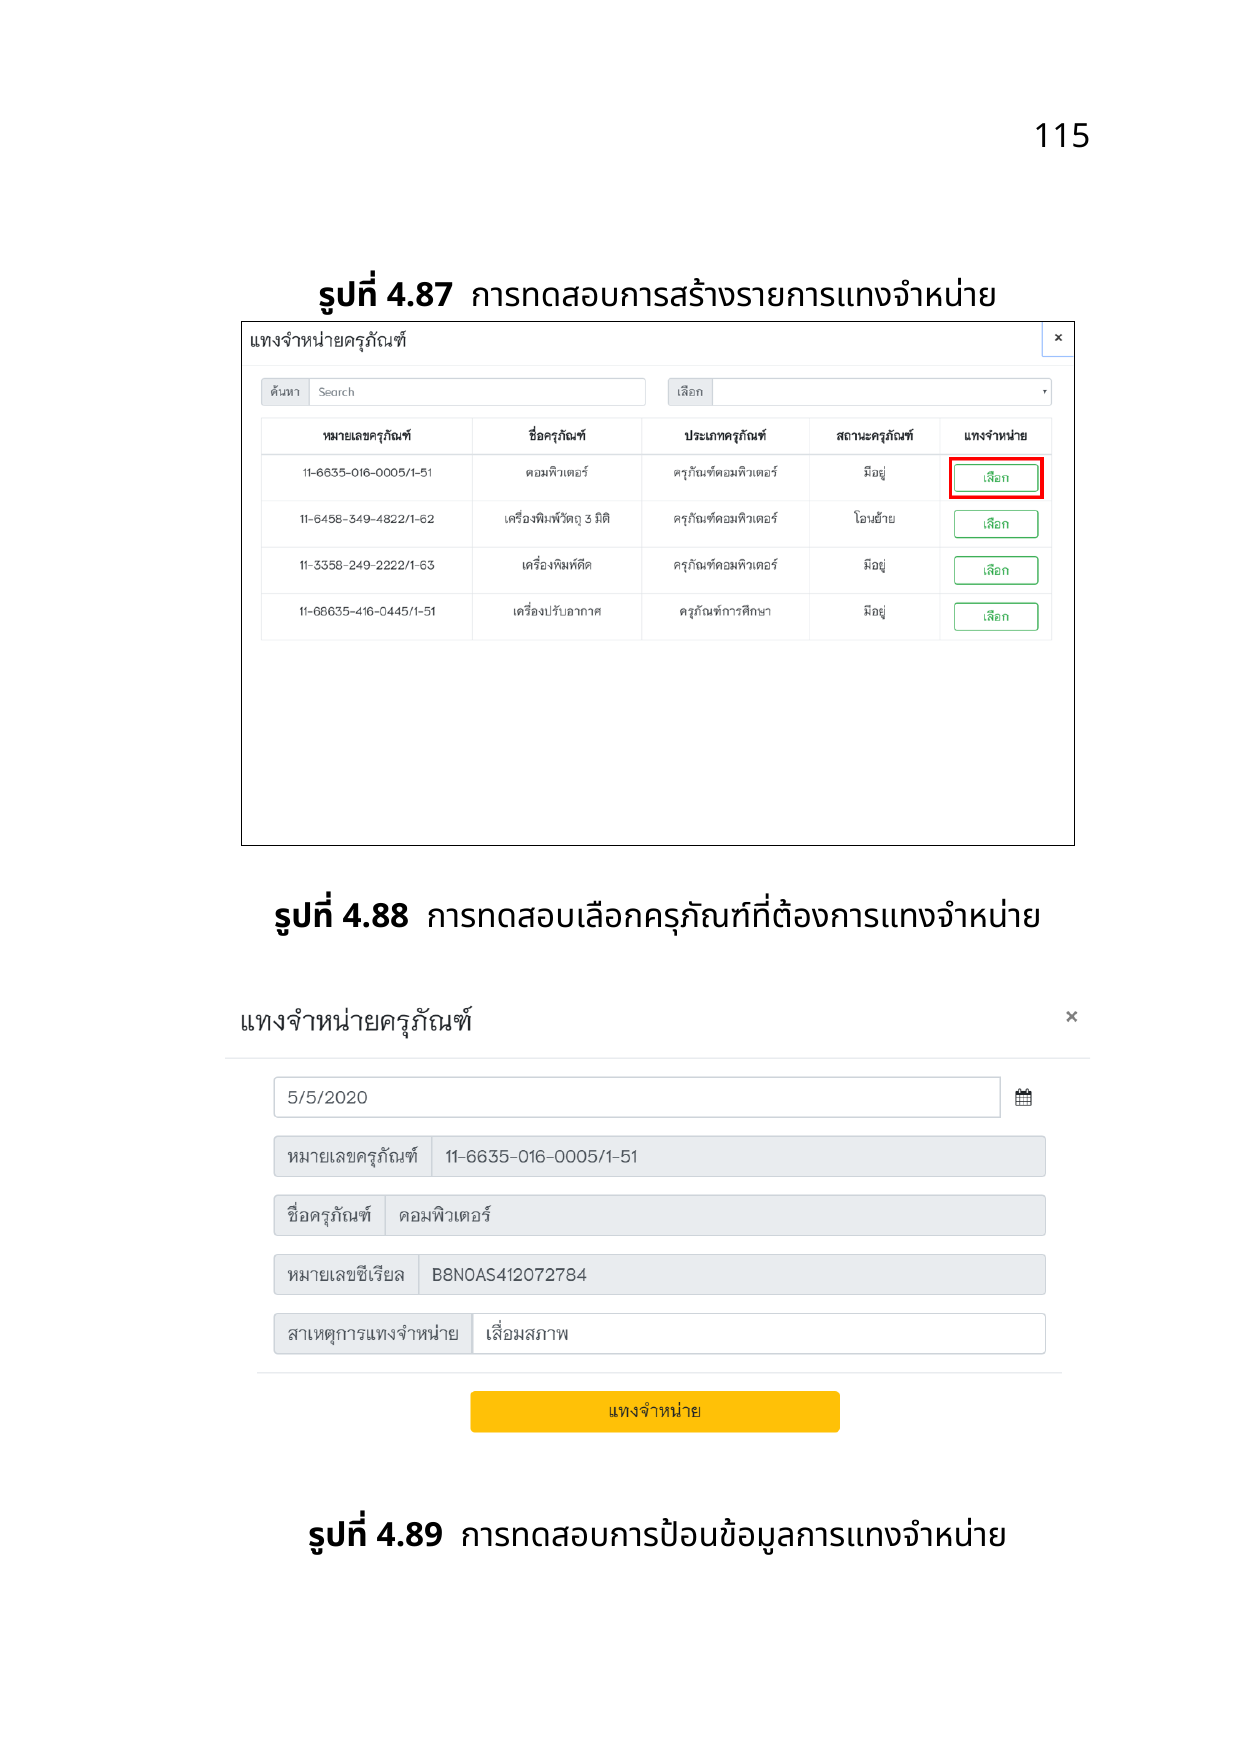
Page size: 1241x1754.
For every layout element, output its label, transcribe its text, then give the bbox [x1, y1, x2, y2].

picture [242, 322, 1074, 845]
picture [225, 987, 1091, 1465]
